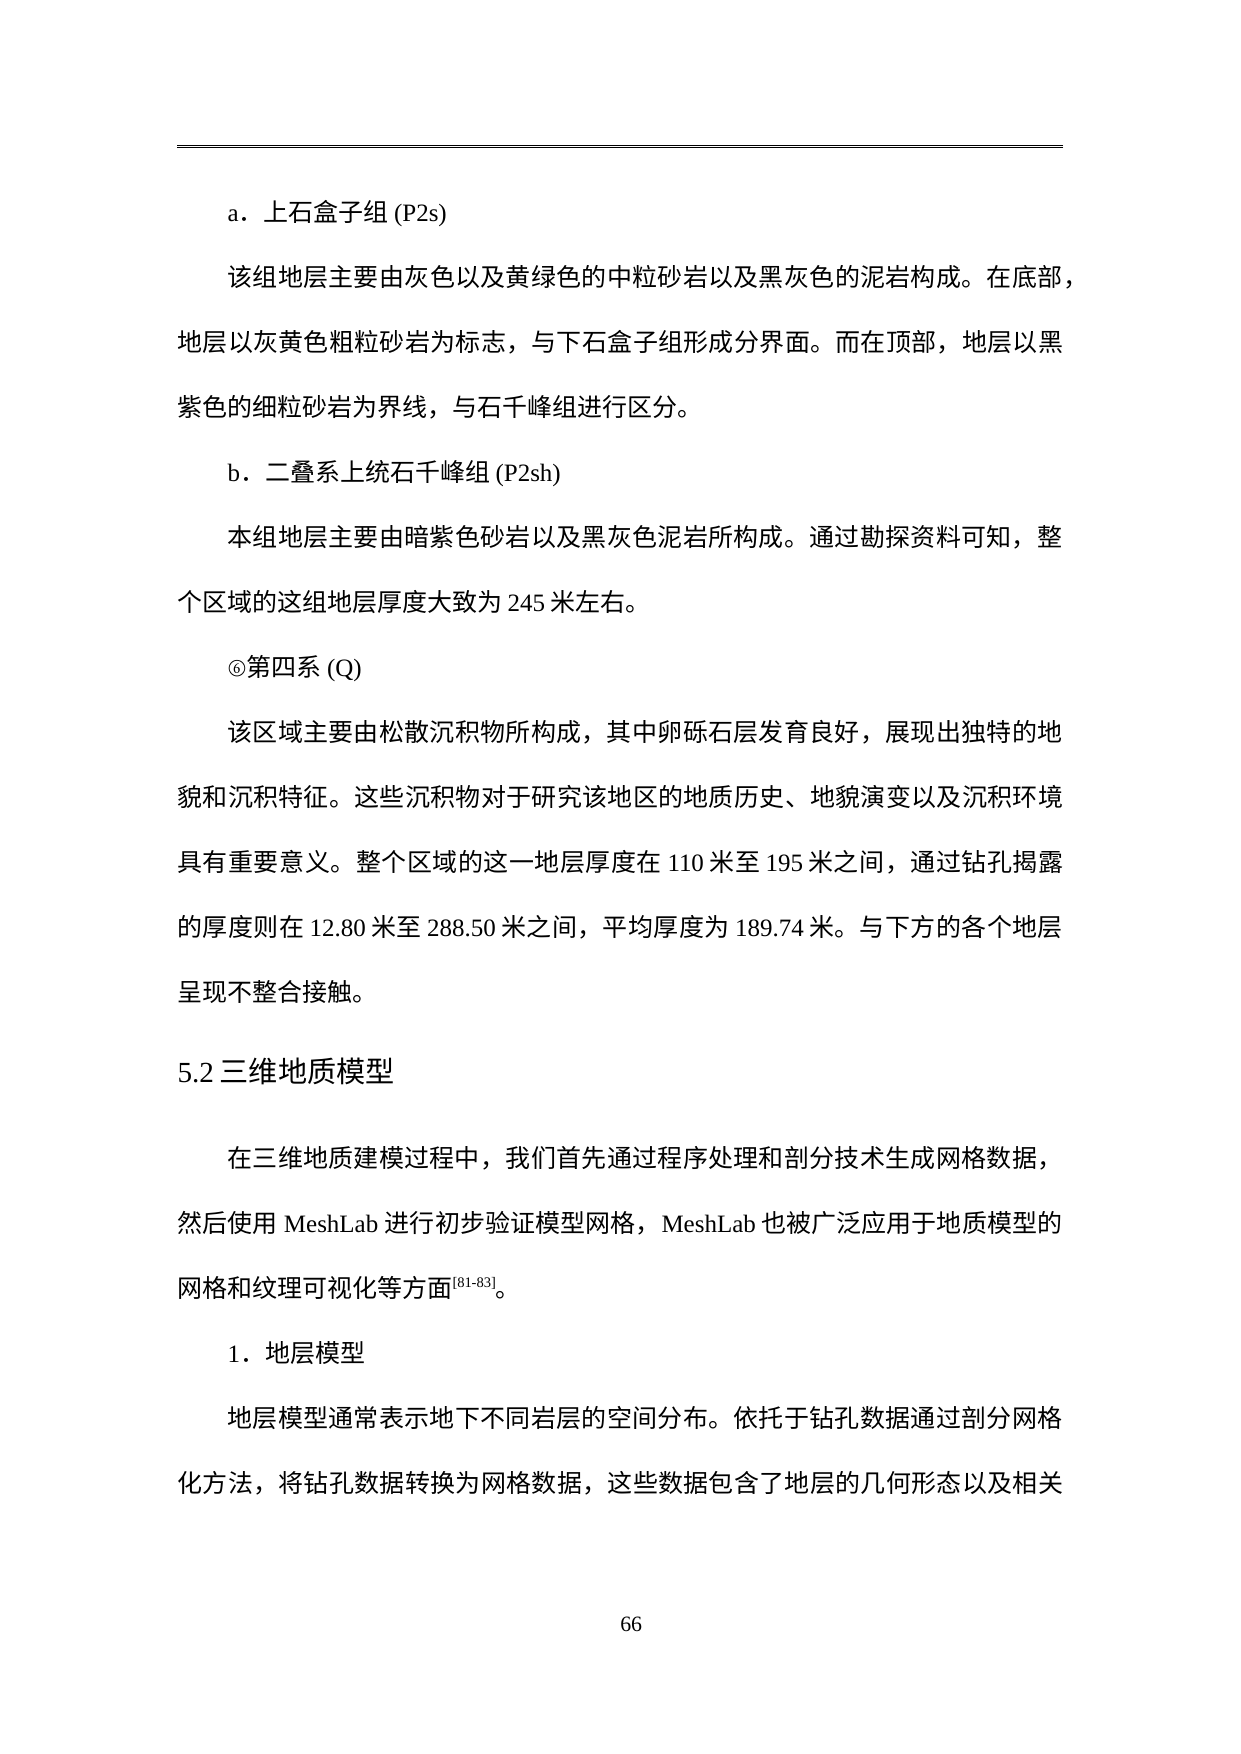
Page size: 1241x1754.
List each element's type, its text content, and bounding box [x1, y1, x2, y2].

text 5.2三维地质模型 [177, 1048, 1063, 1091]
text 1．地层模型 [177, 1319, 1063, 1384]
text 本组地层主要由暗紫色砂岩以及黑灰色泥岩所构成。通过勘探资料可知，整个区域的这组地层厚度大致为245米左右。 [177, 503, 1063, 633]
text b．二叠系上统石千峰组 (P2sh) [177, 438, 1063, 503]
text a．上石盒子组 (P2s) [177, 178, 1063, 243]
text 该组地层主要由灰色以及黄绿色的中粒砂岩以及黑灰色的泥岩构成。在底部，地层以灰黄色粗粒砂岩为标志，与下石盒子组形成分界面。而在顶部，地层以黑紫色的细粒砂岩为界线，与石千峰组进行区分。 [177, 243, 1063, 438]
text 在三维地质建模过程中，我们首先通过程序处理和剖分技术生成网格数据，然后使用 MeshLab 进行初步验证模型网格，MeshLab也被广泛应用于地质模型的网格和纹理可视化等方面[81-83]。 [177, 1124, 1063, 1319]
text ⑥第四系 (Q) [177, 633, 1063, 698]
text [177, 1384, 1063, 1514]
text 该区域主要由松散沉积物所构成，其中卵砾石层发育良好，展现出独特的地貌和沉积特征。这些沉积物对于研究该地区的地质历史、地貌演变以及沉积环境具有重要意义。整个区域的这一地层厚度在110米至195米之间，通过钻孔揭露的厚度则在12.80米至288.50米之间，平均厚度为189.74米。与下方的各个地层呈现不整合接触。 [177, 698, 1063, 1023]
